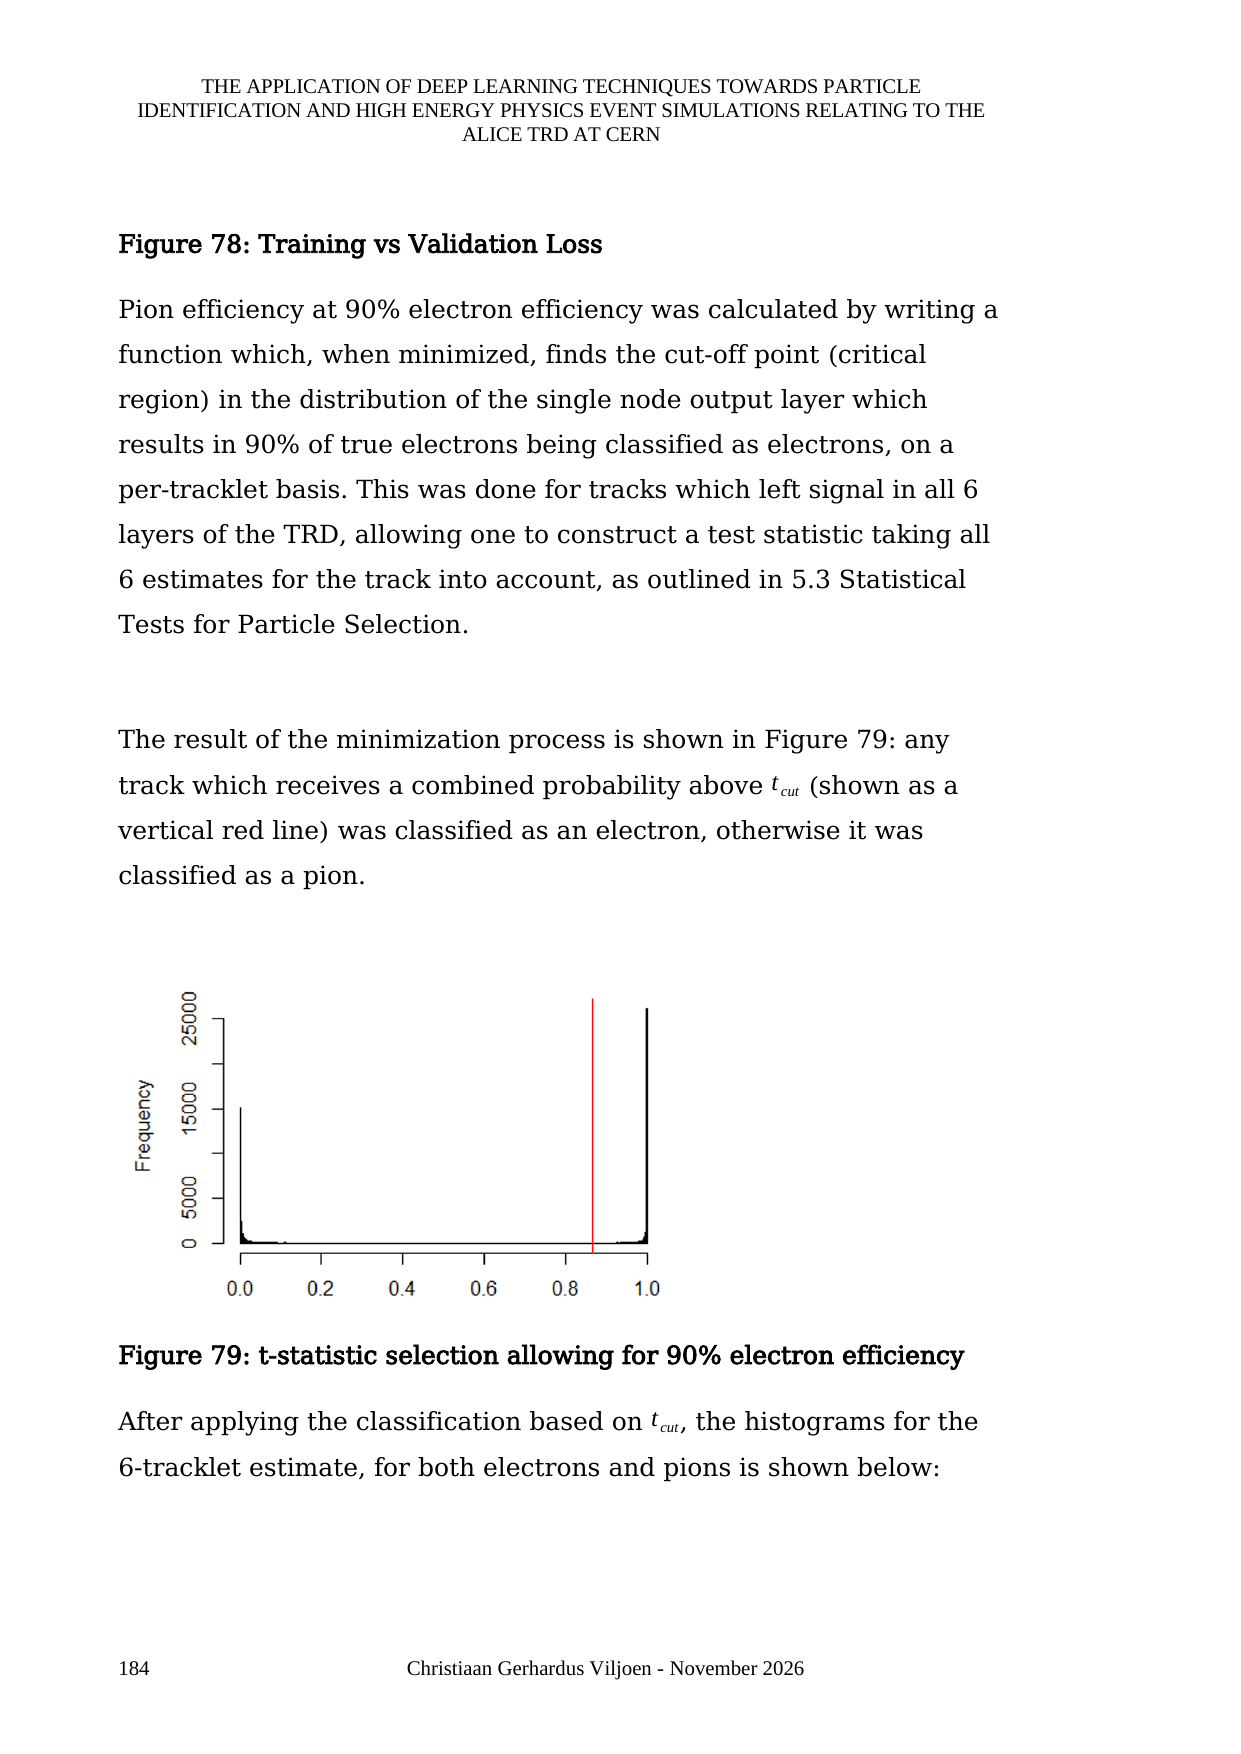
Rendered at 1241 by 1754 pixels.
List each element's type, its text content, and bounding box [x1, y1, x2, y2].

picture [118, 975, 704, 1312]
text Pion efficiency at 90% electron efficiency was calculated by writing a function which, when minimized, finds the cut-off point (critical region) in the distribution of the single node output layer which results in 90% of true electrons being classified as electrons, on a per-tracklet basis. This was done for tracks which left signal in all 6 layers of the TRD, allowing one to construct a test statistic taking all 6 estimates for the track into account, as outlined in 5.3 Statistical Tests for Particle Selection. [118, 294, 1004, 639]
text Figure 78: Training vs Validation Loss [118, 228, 1004, 258]
text After applying the classification based on , the histograms for the 6-tracklet estimate, for both electrons and pions is shown below: [118, 1405, 1004, 1481]
text The result of the minimization process is shown in Figure 79: any track which receives a combined probability above (shown as a vertical red line) was classified as an electron, otherwise it was classified as a pion. [118, 724, 1004, 890]
text Figure 79: t-statistic selection allowing for 90% electron efficiency [118, 1339, 1004, 1369]
